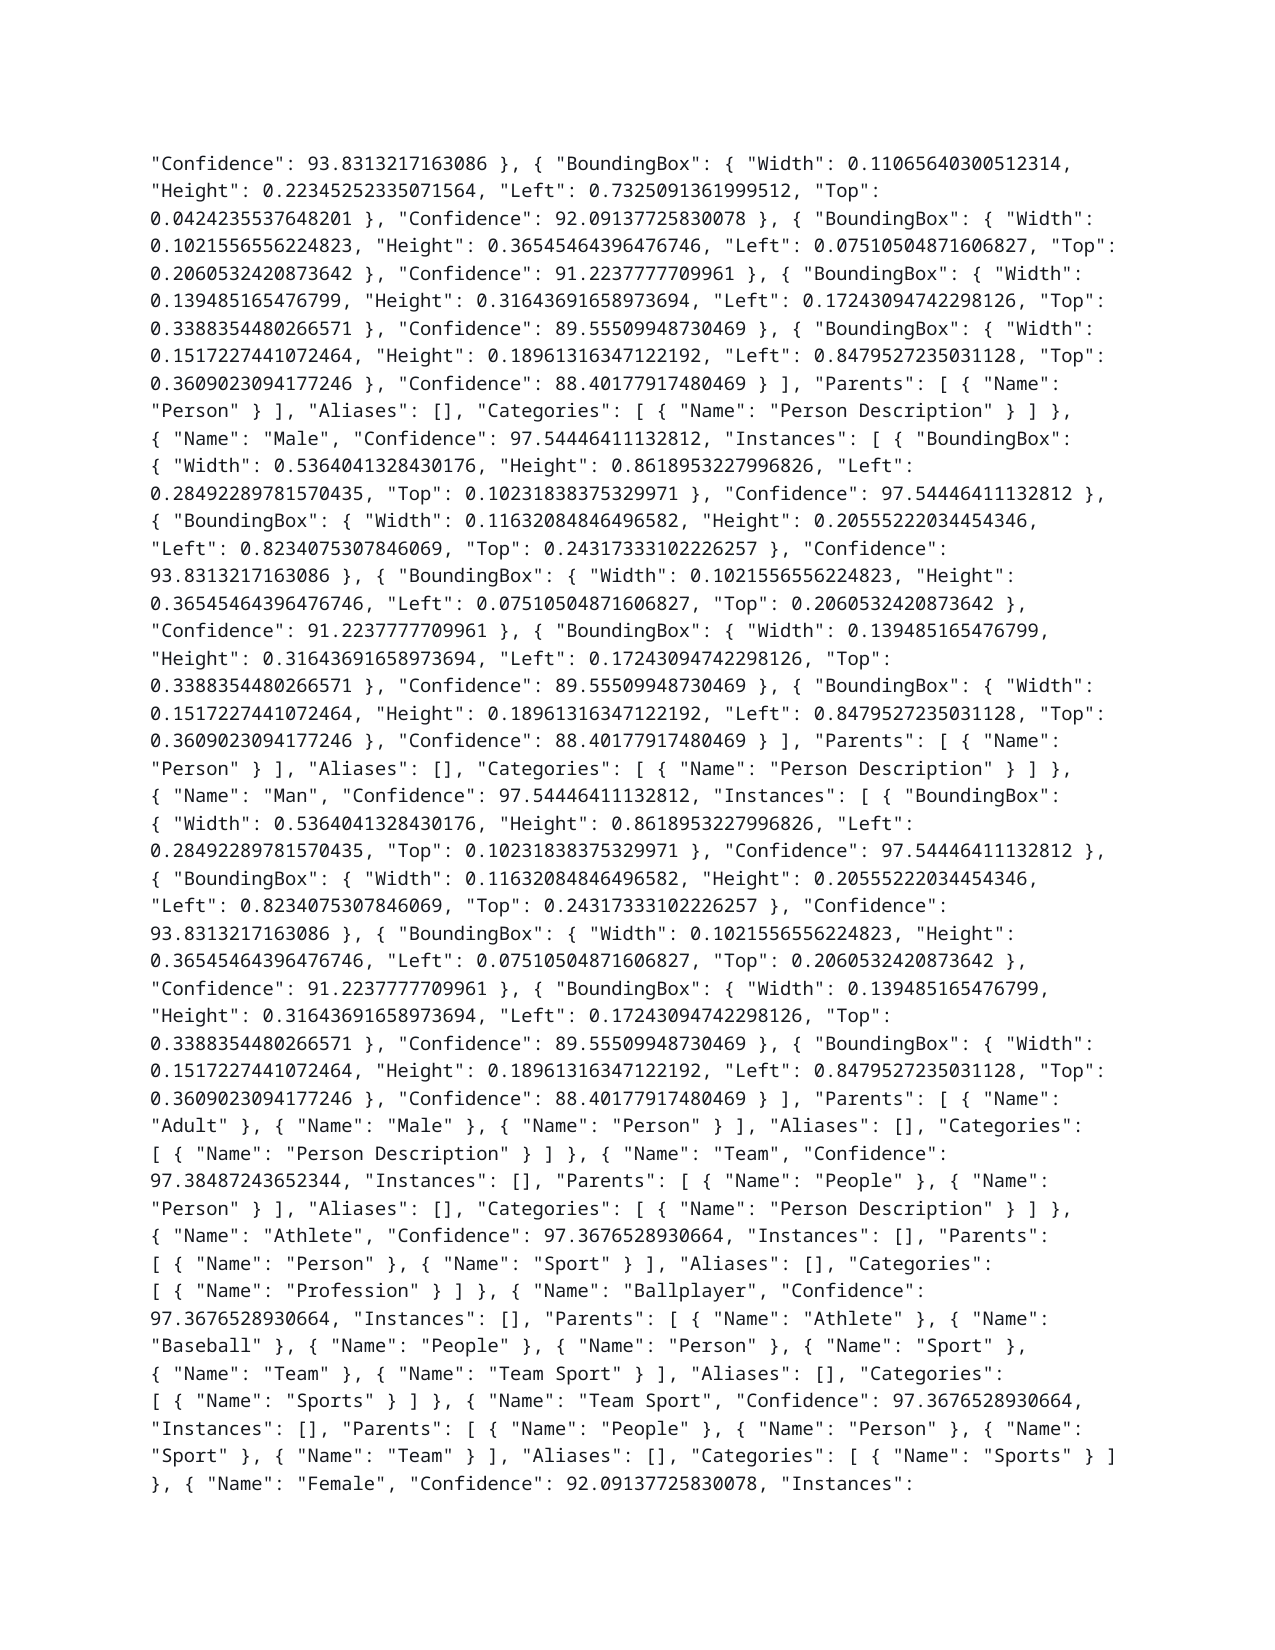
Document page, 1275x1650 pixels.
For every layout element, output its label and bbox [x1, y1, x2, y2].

text [150, 150, 1125, 1496]
